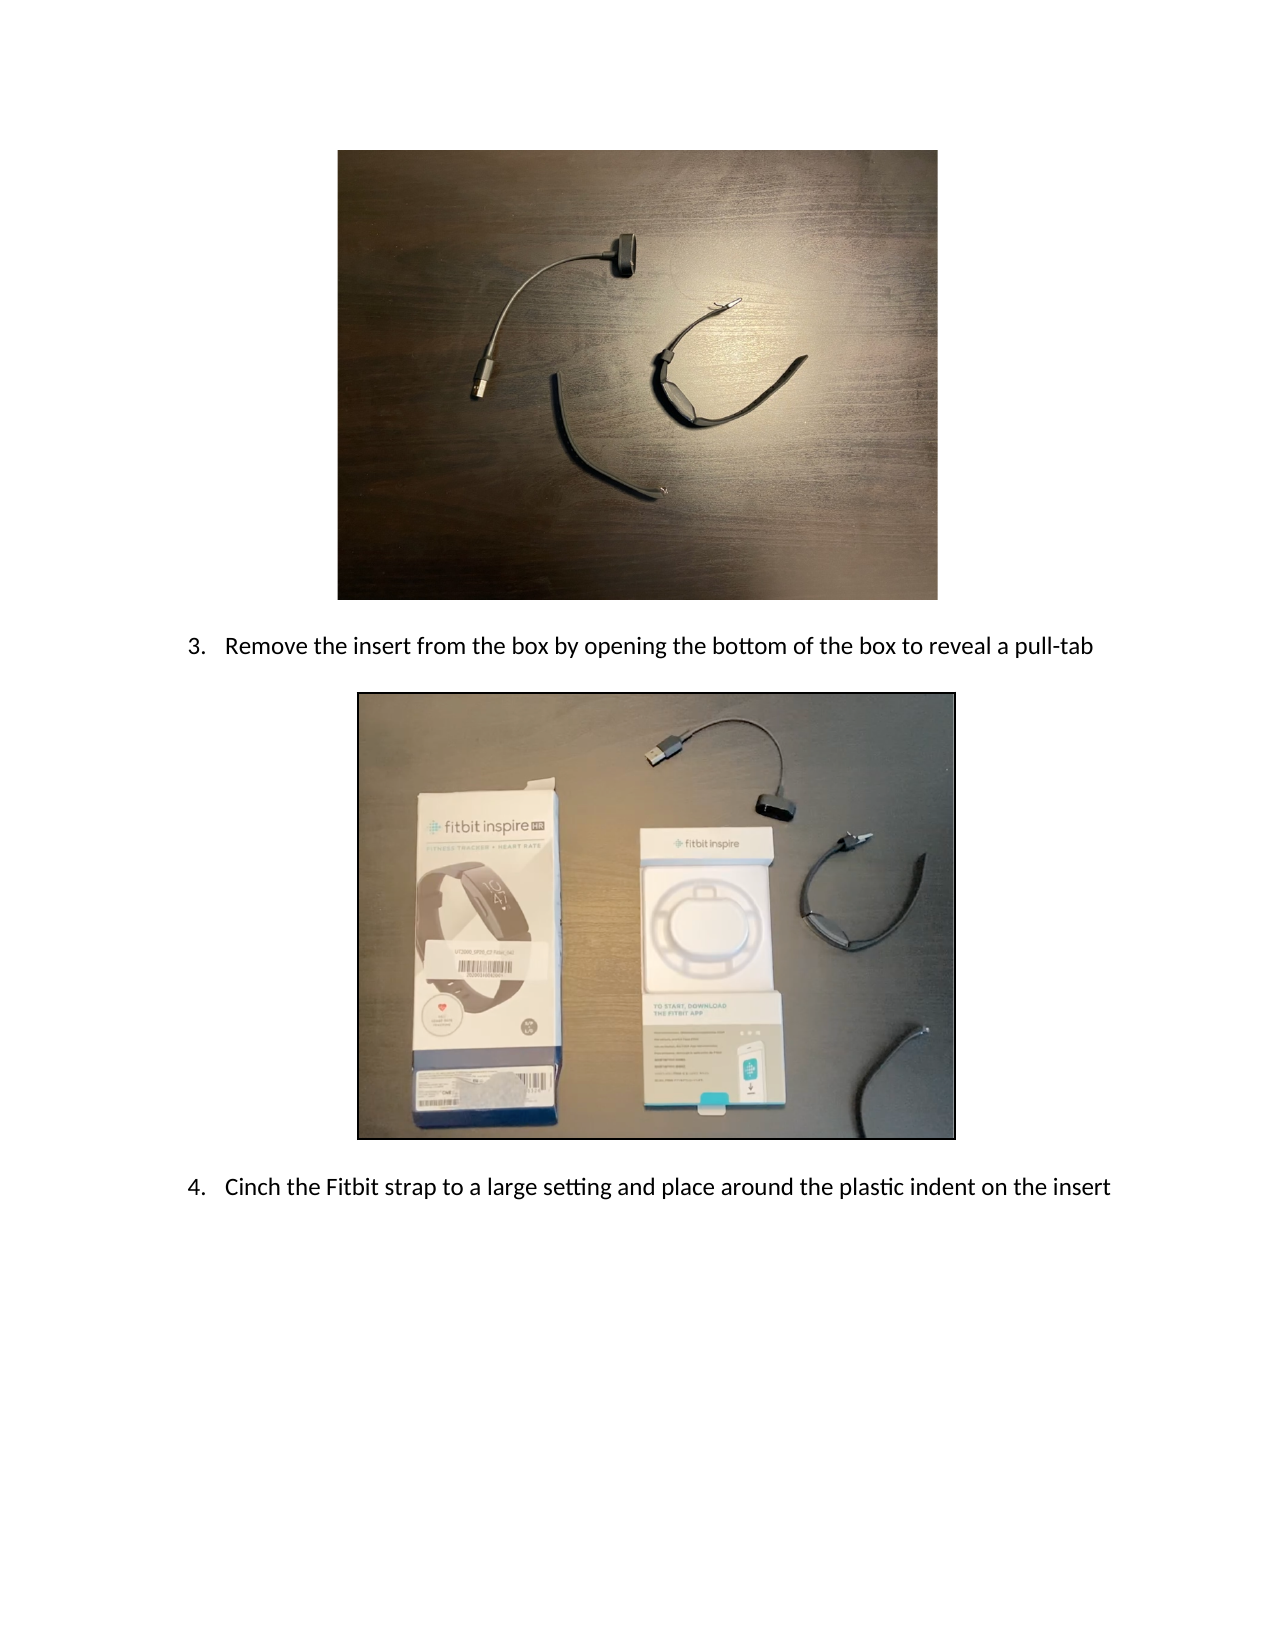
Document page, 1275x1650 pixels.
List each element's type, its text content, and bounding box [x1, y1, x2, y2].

list Cinch the Fitbit strap to a large setting and place around the plastic indent on the insert [187, 1171, 1125, 1201]
picture [359, 694, 954, 1138]
list Remove the insert from the box by opening the bottom of the box to reveal a pull-tab [187, 631, 1125, 661]
picture [337, 150, 938, 600]
